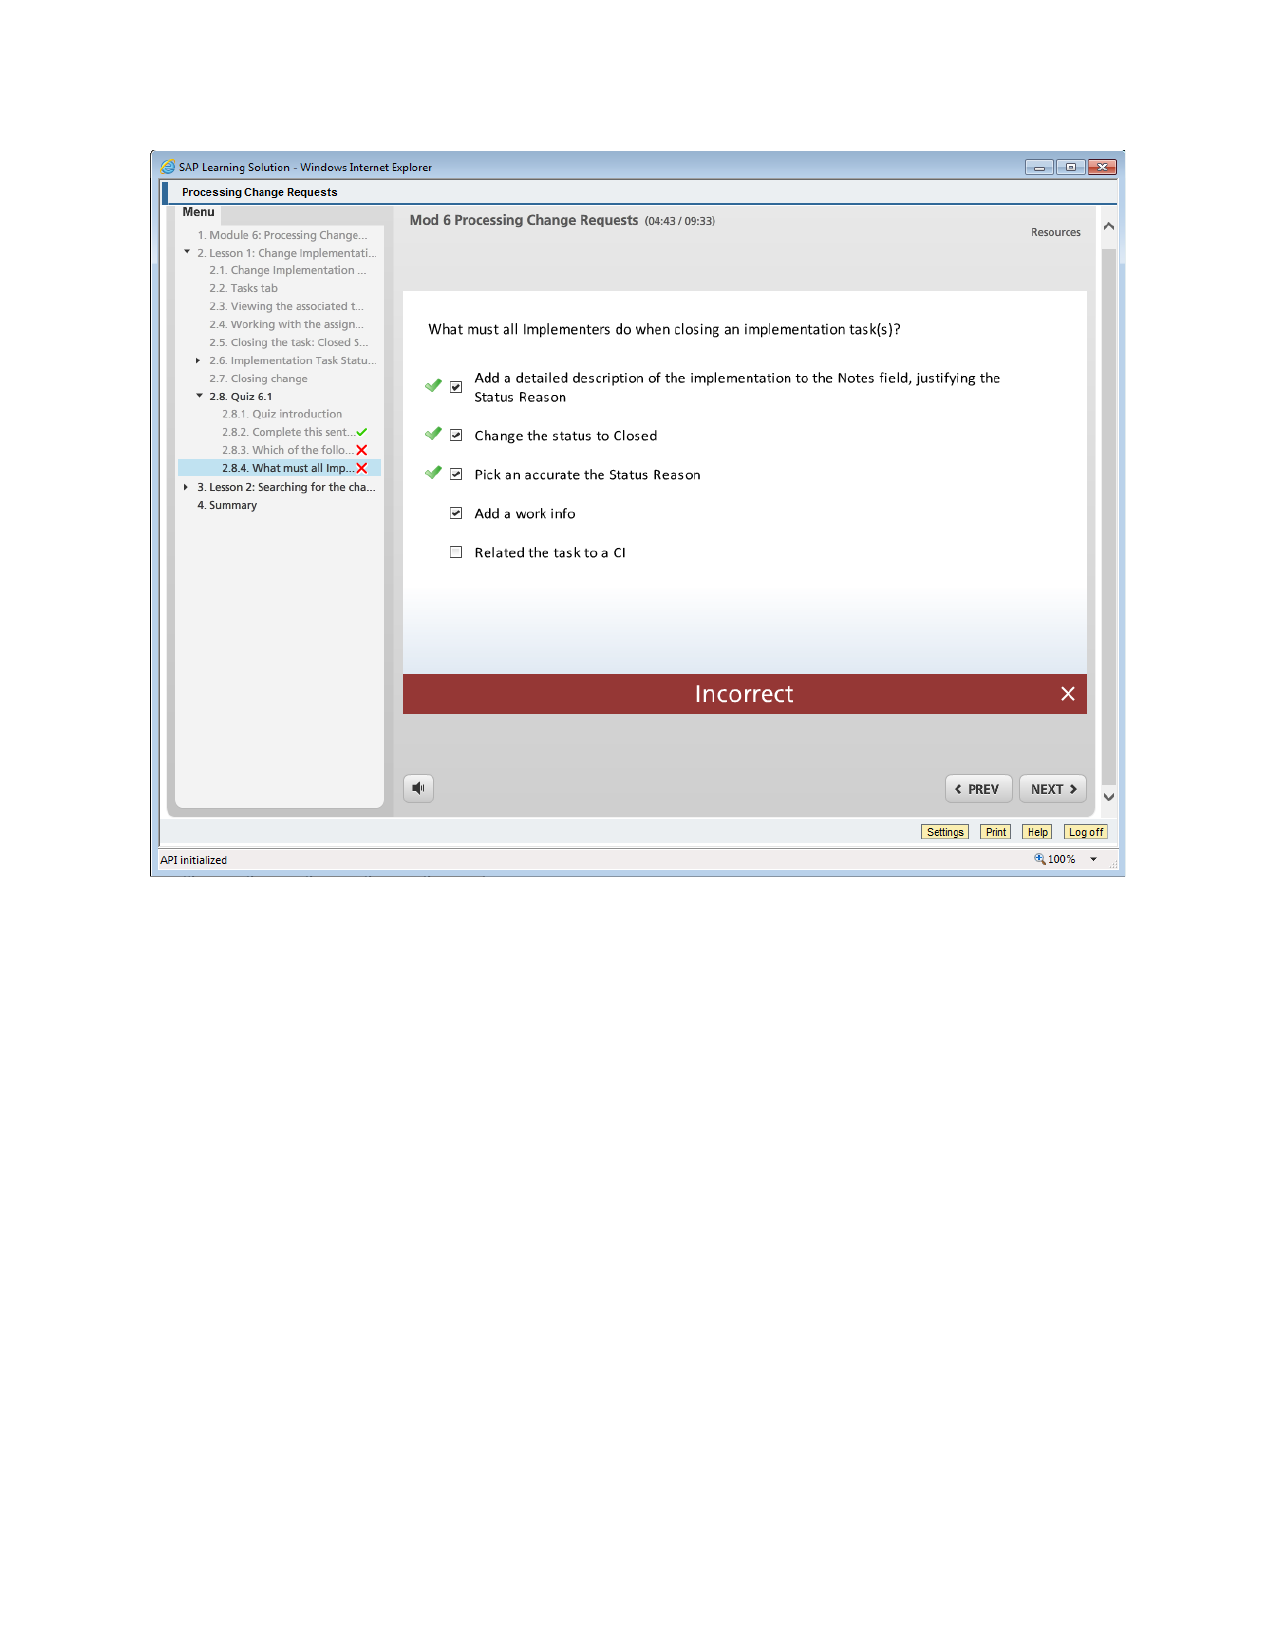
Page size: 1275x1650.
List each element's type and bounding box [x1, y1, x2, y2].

picture [150, 150, 1125, 877]
